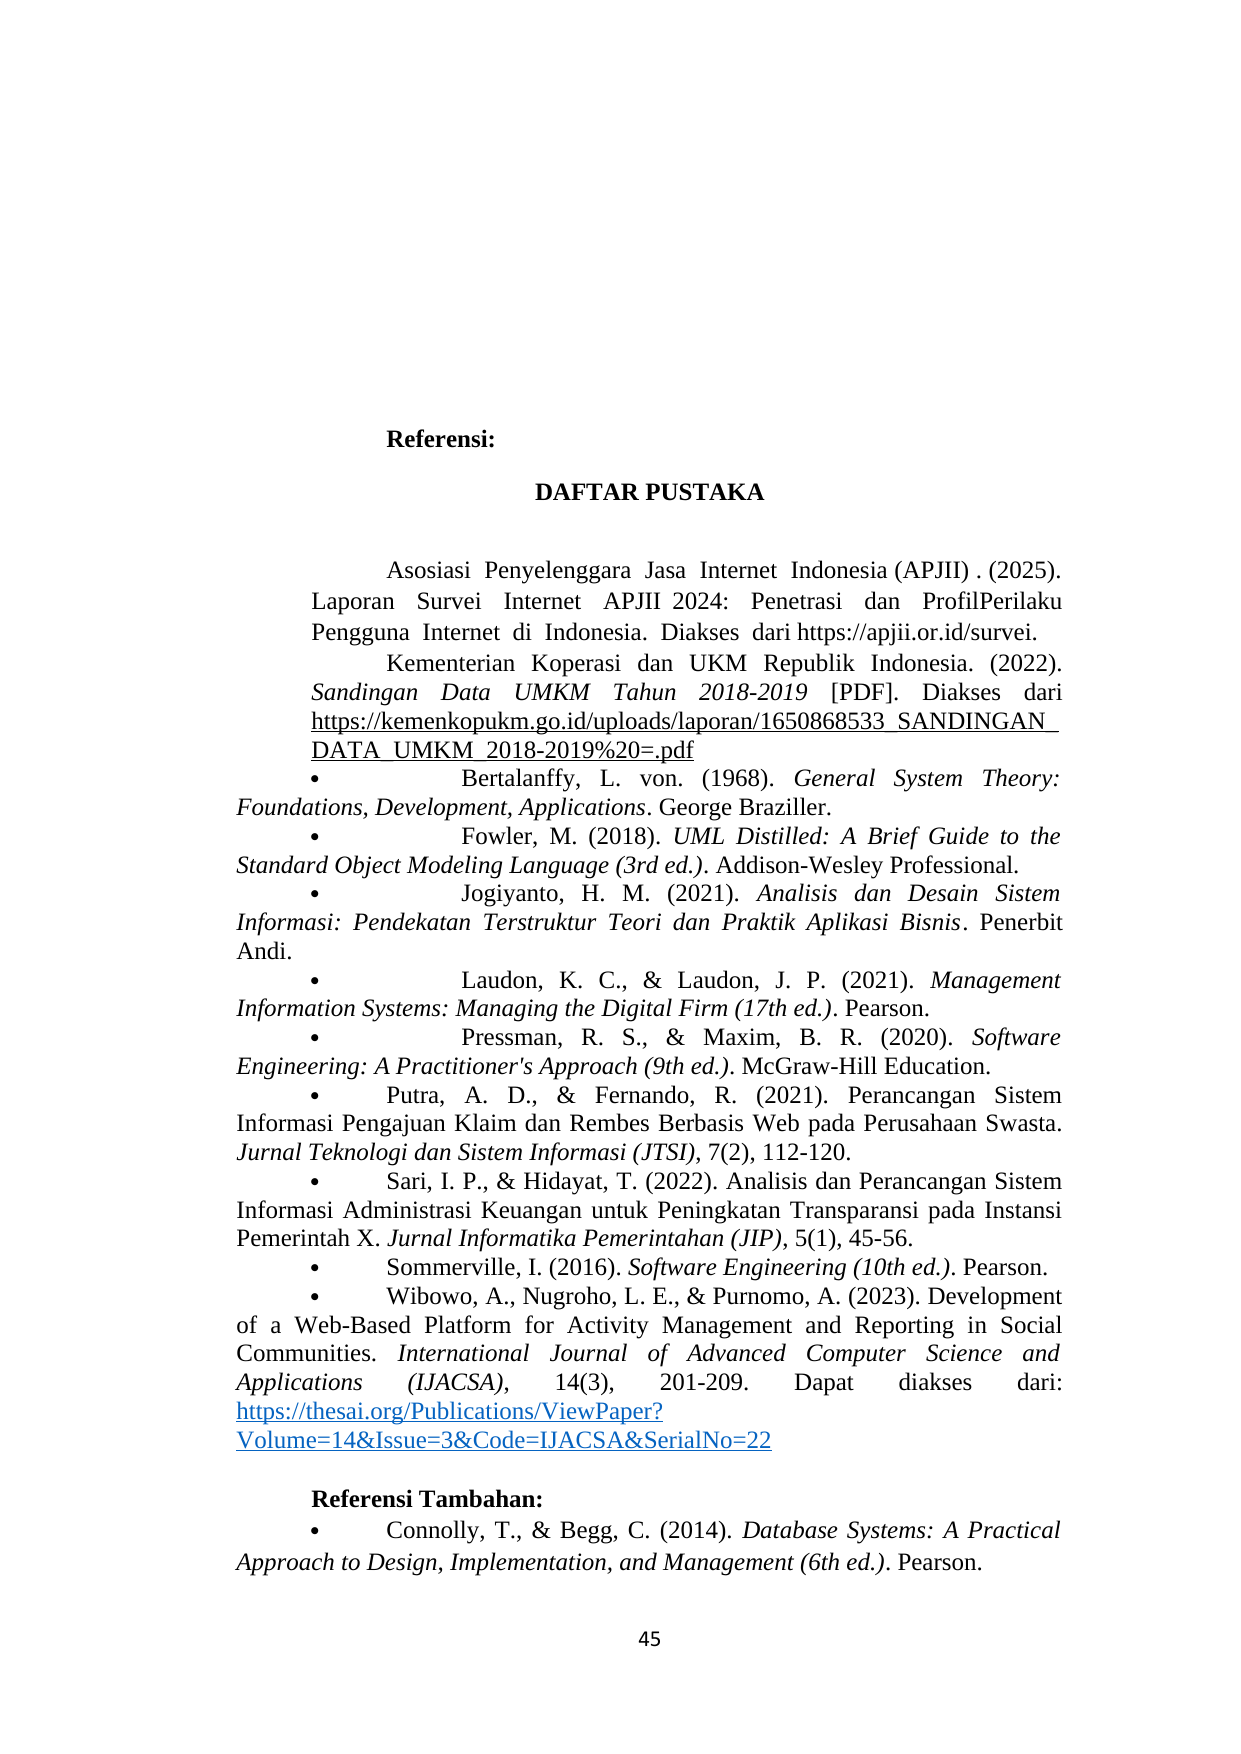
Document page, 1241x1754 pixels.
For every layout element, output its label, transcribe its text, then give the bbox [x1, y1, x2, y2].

text Kementerian Koperasi dan UKM Republik Indonesia. (2022). Sandingan Data UMKM Tahun 2018-2019 [PDF]. Diakses dari https://kemenkopukm.go.id/uploads/laporan/1650868533_SANDINGAN_DATA_UMKM_2018-2019%20=.pdf [311, 648, 1063, 763]
text Asosiasi Penyelenggara Jasa Internet Indonesia (APJII) . (2025). Laporan Survei Internet APJII 2024: Penetrasi dan ProfilPerilaku Pengguna Internet di Indonesia. Diakses dari https://apjii.or.id/survei. [311, 615, 1063, 646]
subtitle DAFTAR PUSTAKA [236, 477, 1063, 506]
list Bertalanffy, L. von. (1968). General System Theory: Foundations, Development, Applications. George Braziller. [236, 763, 1063, 821]
list Laudon, K. C., & Laudon, J. P. (2021). Management Information Systems: Managing the Digital Firm (17th ed.). Pearson. [236, 965, 1063, 1022]
list Sari, I. P., & Hidayat, T. (2022). Analisis dan Perancangan Sistem Informasi Administrasi Keuangan untuk Peningkatan Transparansi pada Instansi Pemerintah X. Jurnal Informatika Pemerintahan (JIP), 5(1), 45-56. [236, 1166, 1063, 1252]
text Referensi Tambahan: [236, 1484, 1063, 1513]
list Putra, A. D., & Fernando, R. (2021). Perancangan Sistem Informasi Pengajuan Klaim dan Rembes Berbasis Web pada Perusahaan Swasta. Jurnal Teknologi dan Sistem Informasi (JTSI), 7(2), 112-120. [236, 1080, 1063, 1166]
list Fowler, M. (2018). UML Distilled: A Brief Guide to the Standard Object Modeling Language (3rd ed.). Addison-Wesley Professional. [236, 821, 1063, 878]
text Referensi: [311, 424, 1063, 452]
list Wibowo, A., Nugroho, L. E., & Purnomo, A. (2023). Development of a Web-Based Platform for Activity Management and Reporting in Social Communities. International Journal of Advanced Computer Science and Applications (IJACSA), 14(3), 201-209. Dapat diakses dari: https://thesai.org/Publications/ViewPaper?Volume=14&Issue=3&Code=IJACSA&SerialNo=22 [236, 1281, 1063, 1453]
list Sommerville, I. (2016). Software Engineering (10th ed.). Pearson. [236, 1252, 1063, 1281]
list Pressman, R. S., & Maxim, B. R. (2020). Software Engineering: A Practitioner's Approach (9th ed.). McGraw-Hill Education. [236, 1022, 1063, 1080]
list Jogiyanto, H. M. (2021). Analisis dan Desain Sistem Informasi: Pendekatan Terstruktur Teori dan Praktik Aplikasi Bisnis. Penerbit Andi. [236, 878, 1063, 965]
list Connolly, T., & Begg, C. (2014). Database Systems: A Practical Approach to Design, Implementation, and Management (6th ed.). Pearson. [236, 1516, 1063, 1575]
text Asosiasi Penyelenggara Jasa Internet Indonesia (APJII) . (2025). Laporan Survei Internet APJII 2024: Penetrasi dan ProfilPerilaku Pengguna Internet di Indonesia. Diakses dari https://apjii.or.id/survei. [311, 555, 1063, 586]
